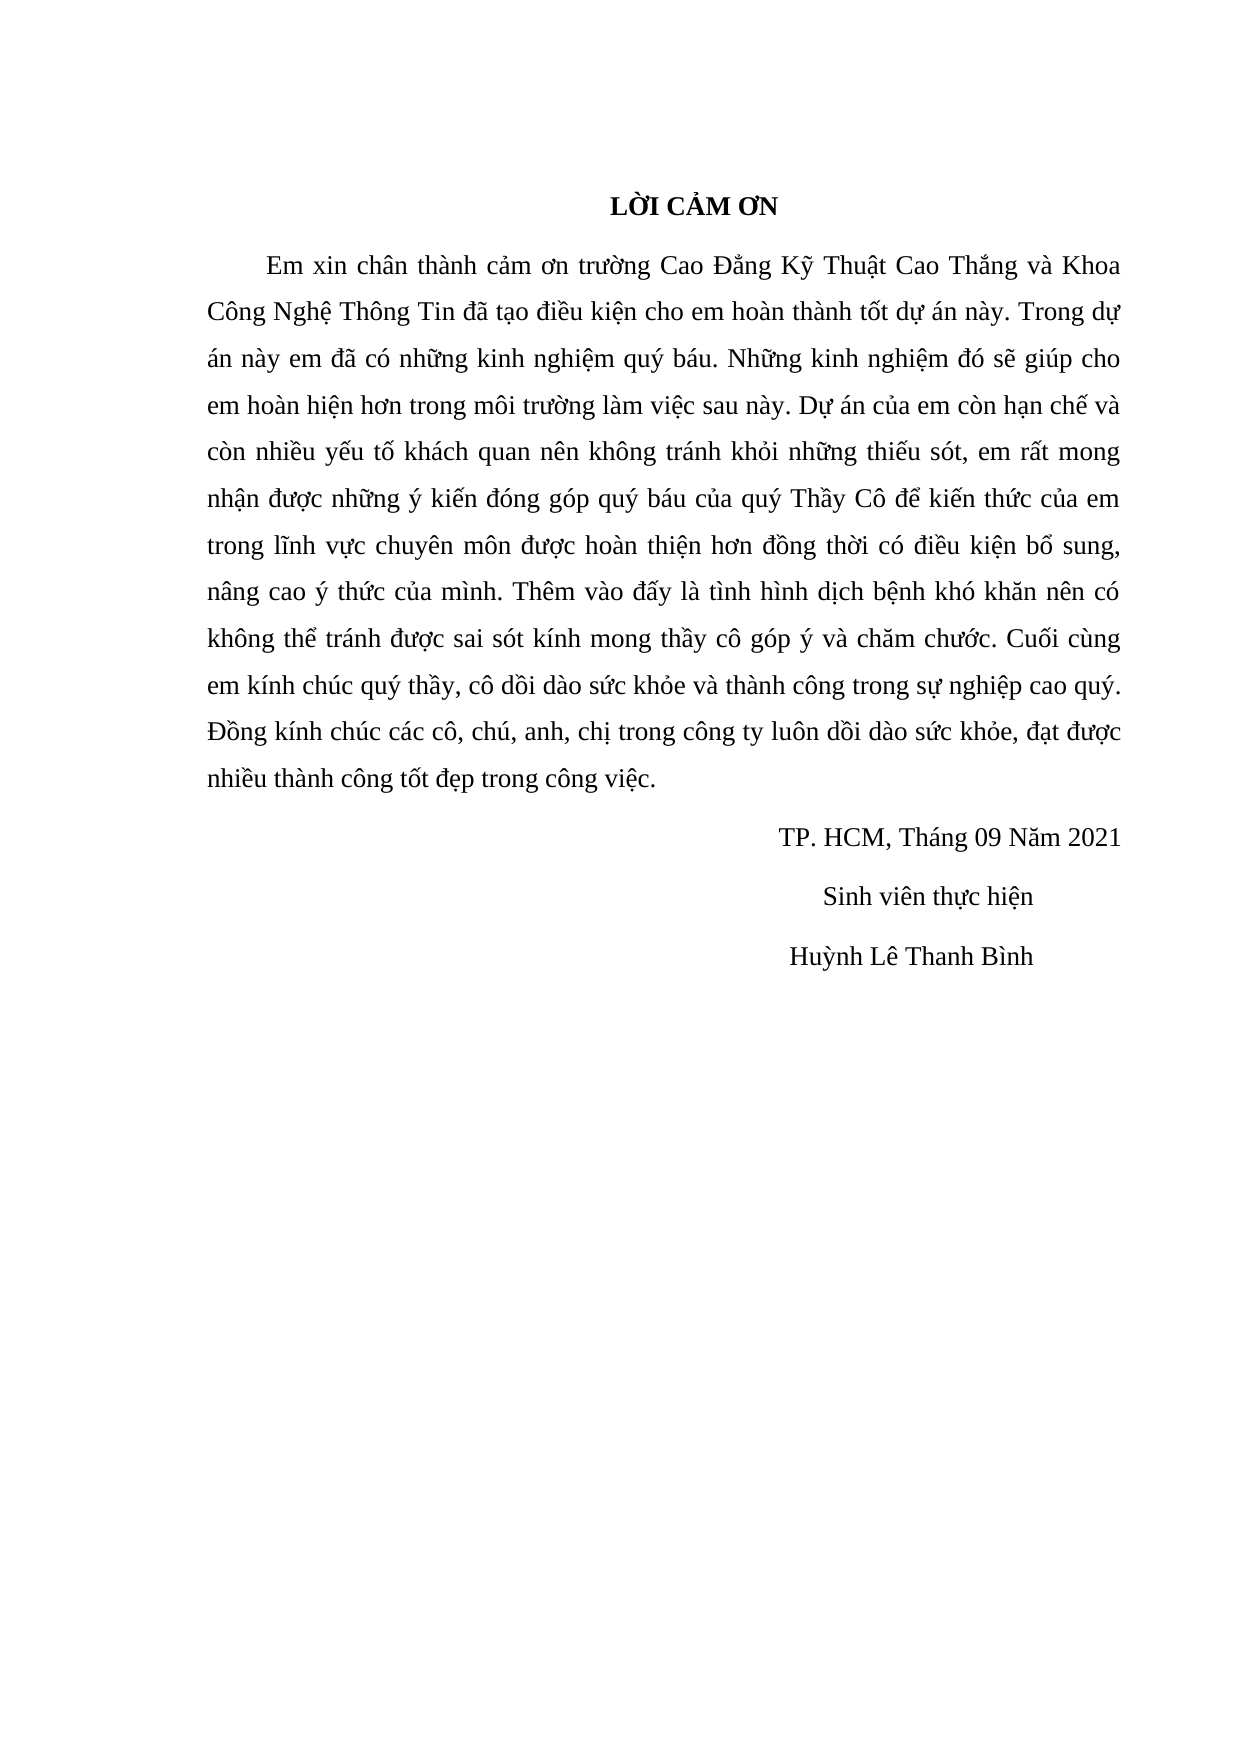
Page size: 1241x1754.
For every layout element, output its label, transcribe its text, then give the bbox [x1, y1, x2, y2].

text LỜI CẢM ƠN [207, 190, 1122, 221]
text Huỳnh Lê Thanh Bình [207, 940, 1033, 971]
text Em xin chân thành cảm ơn trường Cao Đẳng Kỹ Thuật Cao Thắng và Khoa Công Nghệ Thông Tin đã tạo điều kiện cho em hoàn thành tốt dự án này. Trong dự án này em đã có những kinh nghiệm quý báu. Những kinh nghiệm đó sẽ giúp cho em hoàn hiện hơn trong môi trường làm việc sau này. Dự án của em còn hạn chế và còn nhiều yếu tố khách quan nên không tránh khỏi những thiếu sót, em rất mong nhận được những ý kiến đóng góp quý báu của quý Thầy Cô để kiến thức của em trong lĩnh vực chuyên môn được hoàn thiện hơn đồng thời có điều kiện bổ sung, nâng cao ý thức của mình. Thêm vào đấy là tình hình dịch bệnh khó khăn nên có không thể tránh được sai sót kính mong thầy cô góp ý và chăm chước. Cuối cùng em kính chúc quý thầy, cô dồi dào sức khỏe và thành công trong sự nghiệp cao quý. Đồng kính chúc các cô, chú, anh, chị trong công ty luôn dồi dào sức khỏe, đạt được nhiều thành công tốt đẹp trong công việc. [207, 249, 1122, 793]
text Sinh viên thực hiện [207, 881, 1033, 912]
text TP. HCM, Tháng 09 Năm 2021 [207, 821, 1122, 852]
